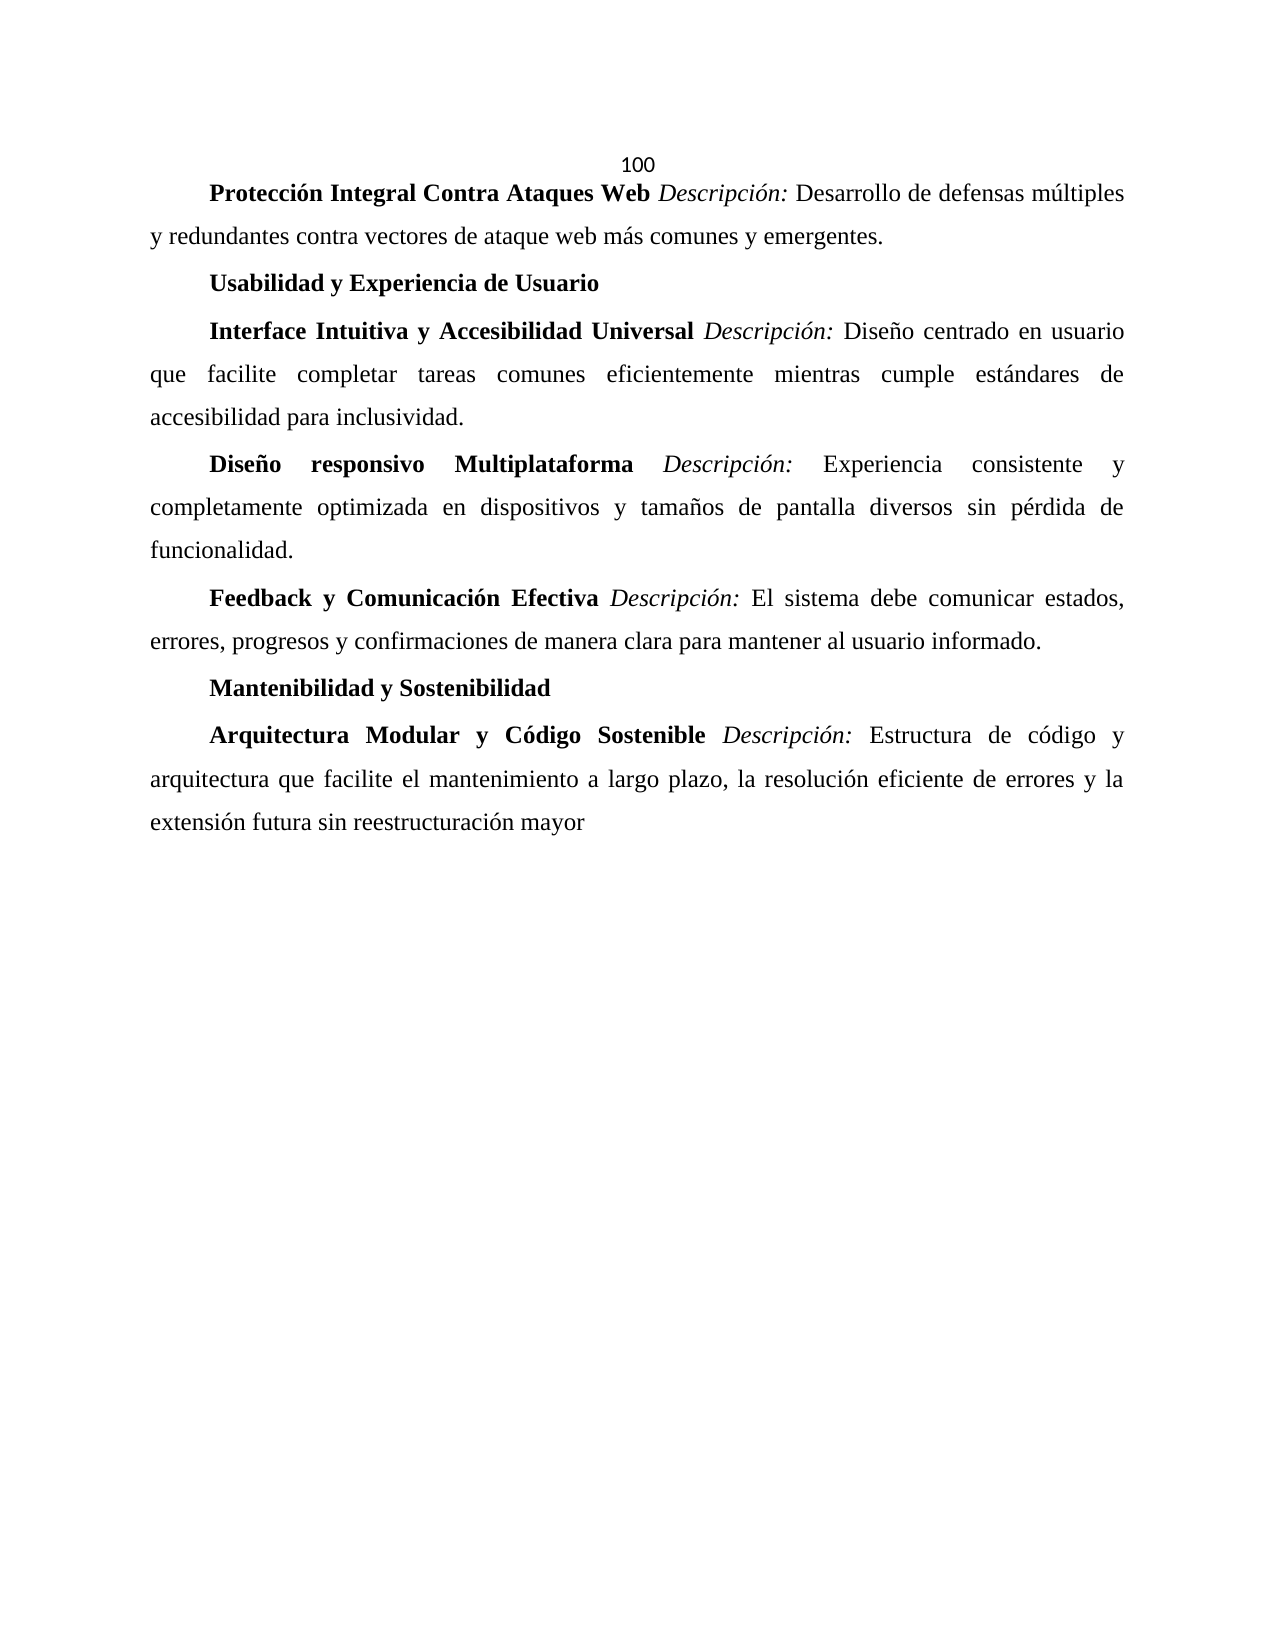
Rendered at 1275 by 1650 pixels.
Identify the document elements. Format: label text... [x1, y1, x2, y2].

text Mantenibilidad y Sostenibilidad [150, 673, 1125, 702]
text Arquitectura Modular y Código Sostenible Descripción: Estructura de código y arquitectura que facilite el mantenimiento a largo plazo, la resolución eficiente de errores y la extensión futura sin reestructuración mayor [150, 721, 1125, 836]
text Protección Integral Contra Ataques Web Descripción: Desarrollo de defensas múltiples y redundantes contra vectores de ataque web más comunes y emergentes. [150, 178, 1125, 250]
text Feedback y Comunicación Efectiva Descripción: El sistema debe comunicar estados, errores, progresos y confirmaciones de manera clara para mantener al usuario informado. [150, 583, 1125, 655]
text Diseño responsivo Multiplataforma Descripción: Experiencia consistente y completamente optimizada en dispositivos y tamaños de pantalla diversos sin pérdida de funcionalidad. [150, 449, 1125, 564]
text Usabilidad y Experiencia de Usuario [150, 268, 1125, 297]
text Interface Intuitiva y Accesibilidad Universal Descripción: Diseño centrado en usuario que facilite completar tareas comunes eficientemente mientras cumple estándares de accesibilidad para inclusividad. [150, 316, 1125, 431]
